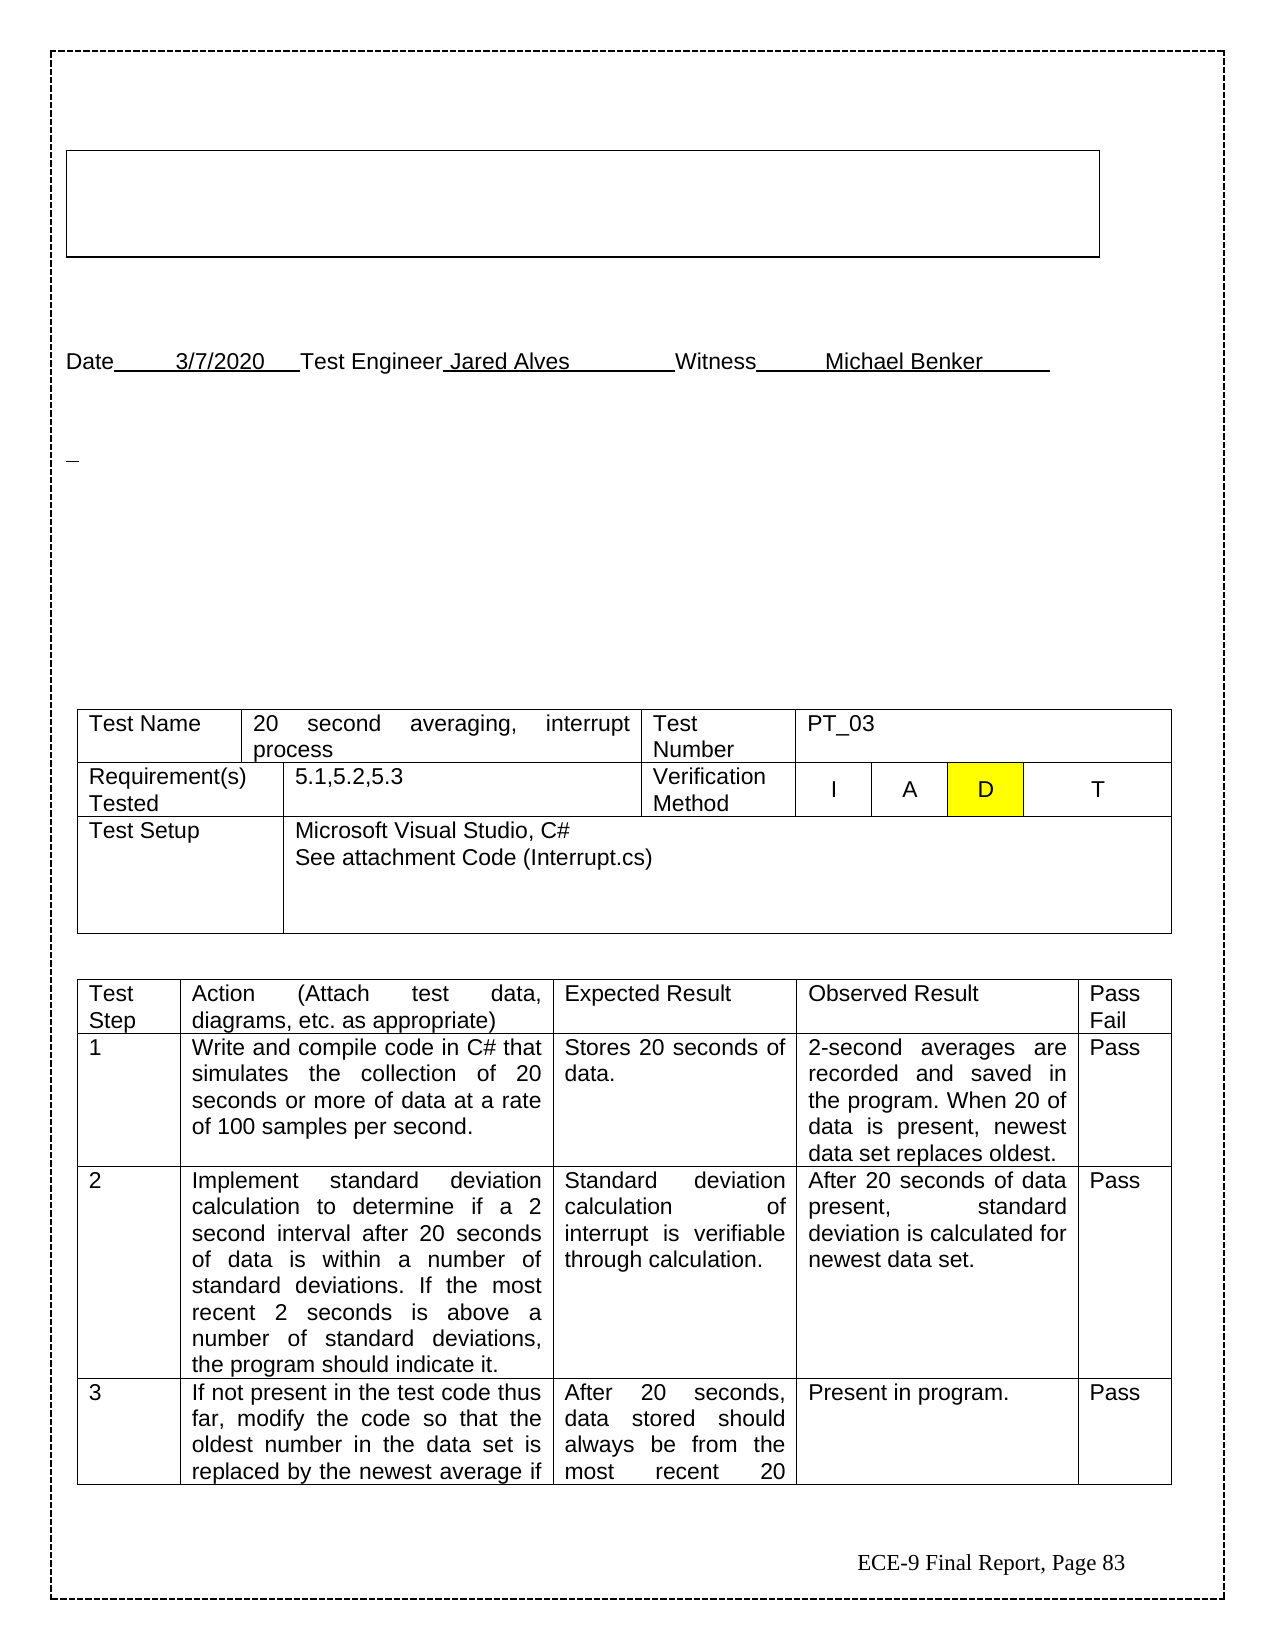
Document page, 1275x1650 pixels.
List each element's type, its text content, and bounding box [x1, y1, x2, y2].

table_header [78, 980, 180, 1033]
text Date 3/7/2020 Test Engineer Jared Alves Witness Michael Benker [66, 348, 1125, 374]
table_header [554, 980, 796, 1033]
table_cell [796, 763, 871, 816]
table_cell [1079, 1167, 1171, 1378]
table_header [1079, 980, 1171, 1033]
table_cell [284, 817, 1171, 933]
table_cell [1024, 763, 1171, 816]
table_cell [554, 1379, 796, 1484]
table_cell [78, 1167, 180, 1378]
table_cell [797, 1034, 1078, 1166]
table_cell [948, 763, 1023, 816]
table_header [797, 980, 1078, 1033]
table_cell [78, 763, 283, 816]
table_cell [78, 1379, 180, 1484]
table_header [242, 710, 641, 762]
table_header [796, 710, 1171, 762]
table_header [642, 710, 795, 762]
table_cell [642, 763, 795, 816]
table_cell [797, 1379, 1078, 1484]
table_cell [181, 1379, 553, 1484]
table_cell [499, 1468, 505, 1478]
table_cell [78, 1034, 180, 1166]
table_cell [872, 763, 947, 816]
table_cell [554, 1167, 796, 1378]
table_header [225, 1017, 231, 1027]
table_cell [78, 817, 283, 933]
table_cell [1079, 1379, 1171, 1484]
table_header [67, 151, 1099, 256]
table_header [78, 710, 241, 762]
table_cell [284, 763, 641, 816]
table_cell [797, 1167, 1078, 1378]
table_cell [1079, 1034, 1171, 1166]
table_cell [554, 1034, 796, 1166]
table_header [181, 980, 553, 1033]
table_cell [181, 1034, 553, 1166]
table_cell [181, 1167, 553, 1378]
